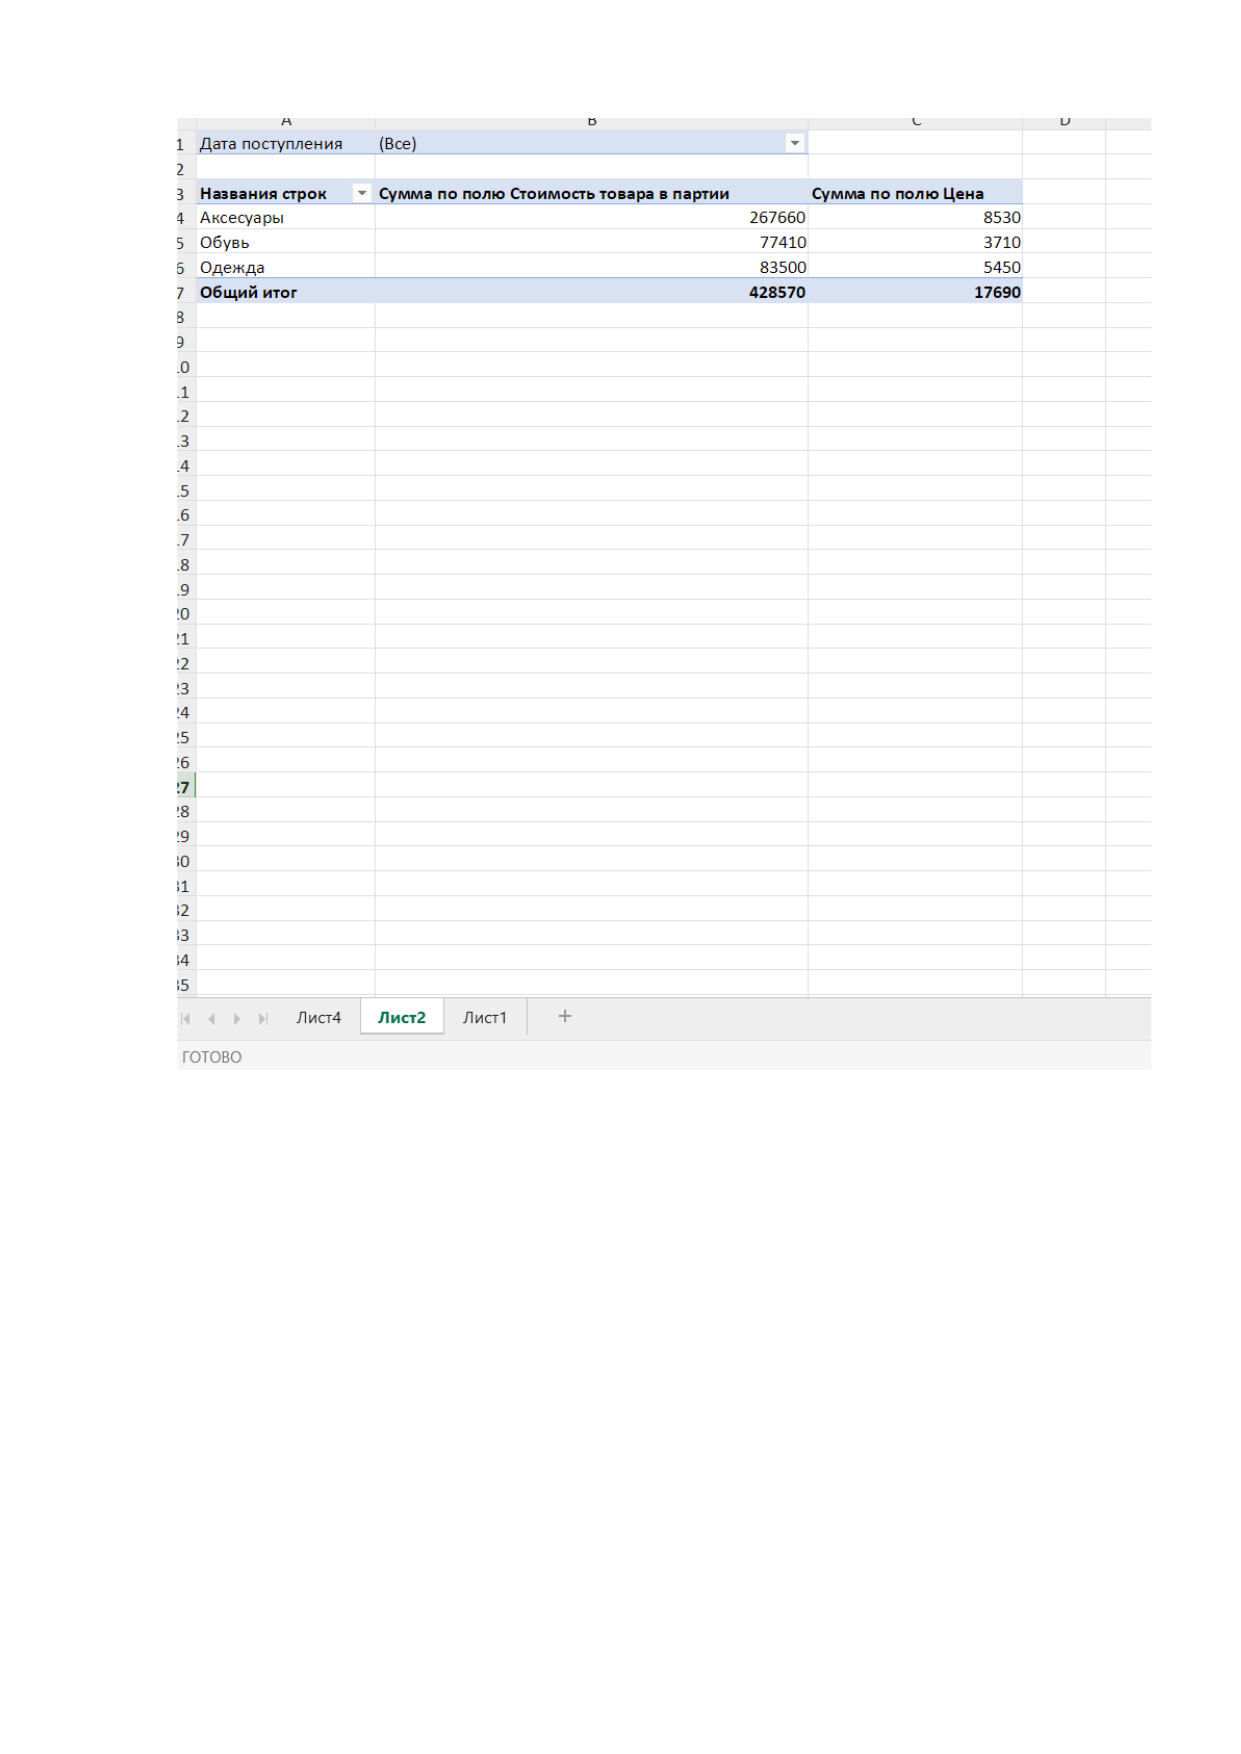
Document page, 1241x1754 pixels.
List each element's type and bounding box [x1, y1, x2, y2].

picture [177, 118, 1152, 1070]
